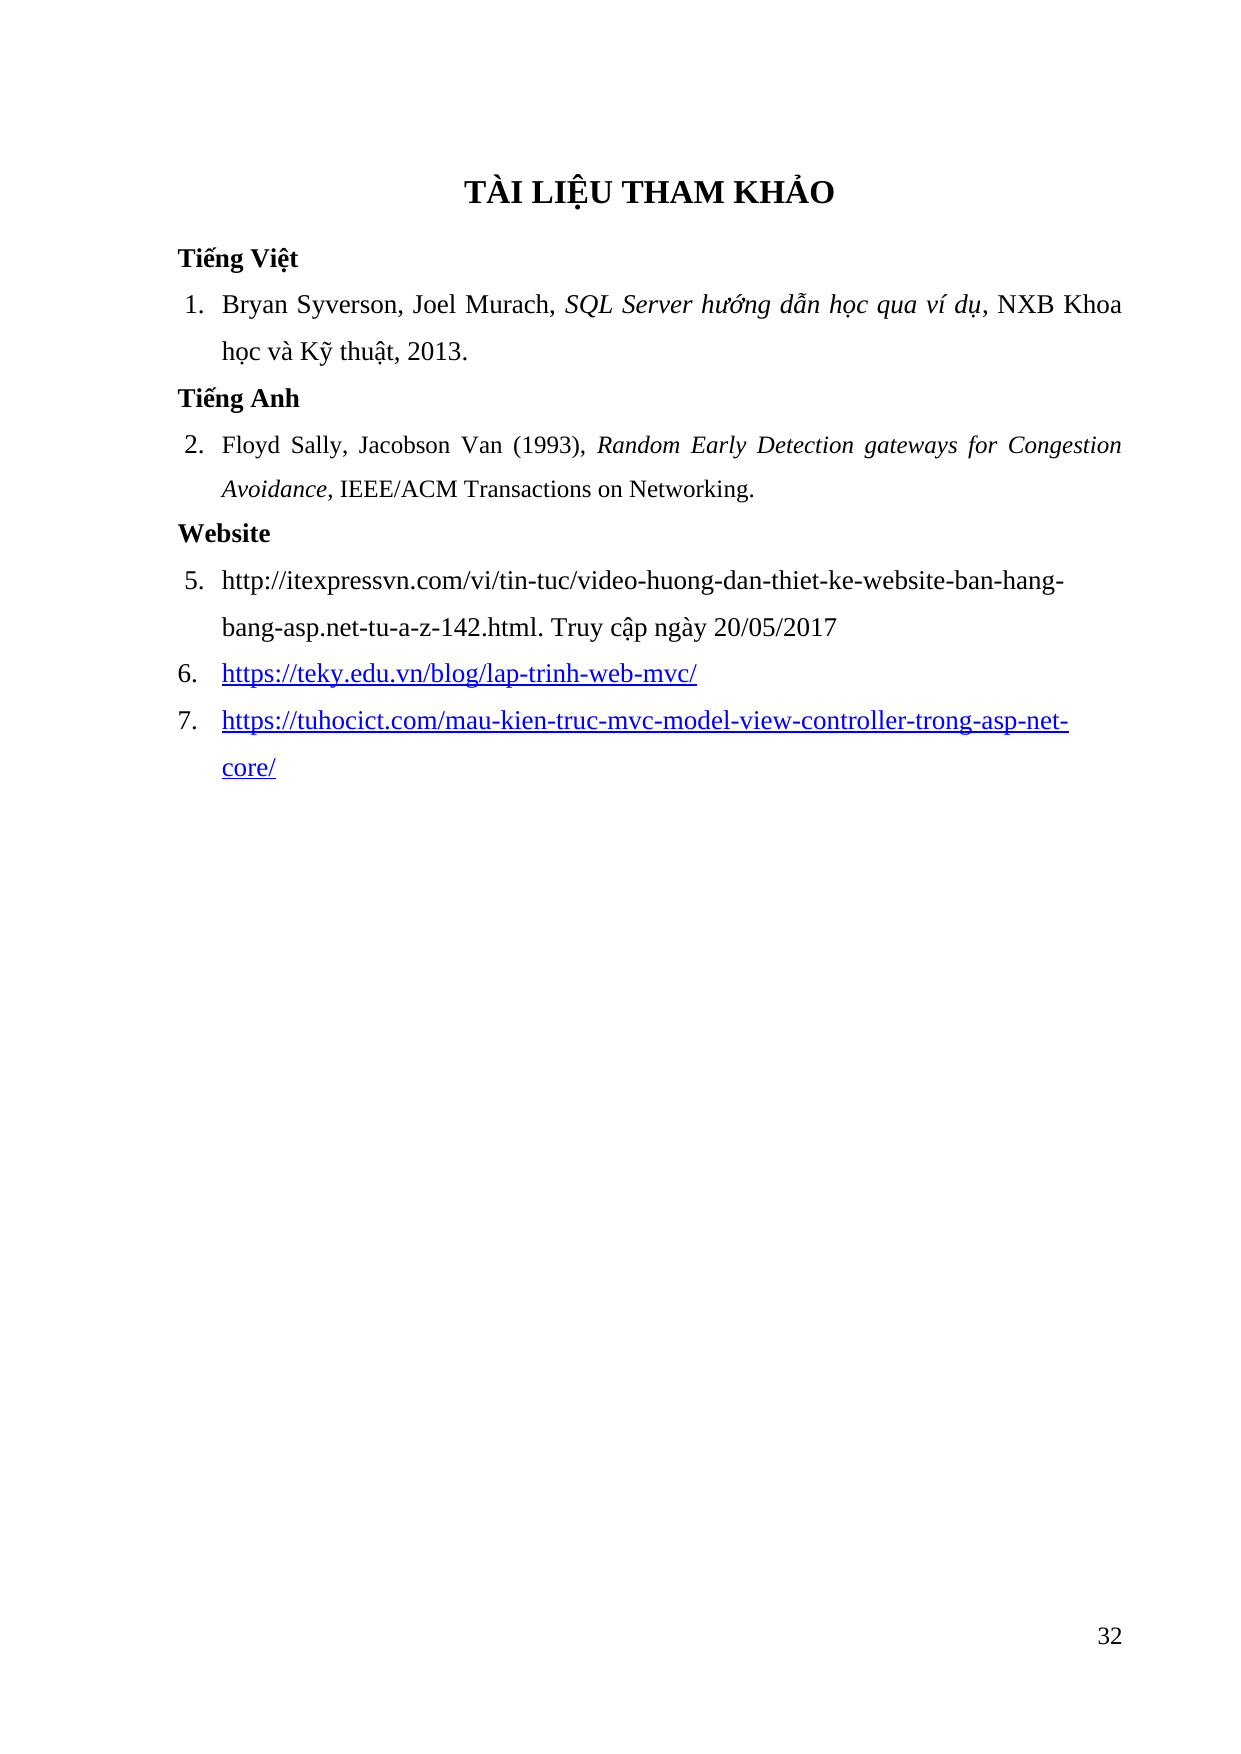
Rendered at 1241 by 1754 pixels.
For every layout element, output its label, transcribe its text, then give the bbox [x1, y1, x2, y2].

text TÀI LIỆU THAM KHẢO [177, 172, 1122, 210]
list Bryan Syverson, Joel Murach, SQL Server hướng dẫn học qua ví dụ, NXB Khoa học và Kỹ thuật, 2013. [184, 289, 1122, 366]
list https://tuhocict.com/mau-kien-truc-mvc-model-view-controller-trong-asp-net-core/ [177, 704, 1122, 782]
list Floyd Sally, Jacobson Van (1993), Random Early Detection gateways for Congestion Avoidance, IEEE/ACM Transactions on Networking. [184, 429, 1122, 503]
text Tiếng Việt [177, 242, 1122, 273]
text Tiếng Anh [177, 382, 1122, 413]
list https://teky.edu.vn/blog/lap-trinh-web-mvc/ [177, 657, 1122, 688]
list http://itexpressvn.com/vi/tin-tuc/video-huong-dan-thiet-ke-website-ban-hang-bang-asp.net-tu-a-z-142.html. Truy cập ngày 20/05/2017 [184, 564, 1122, 642]
text Website [177, 517, 1122, 548]
